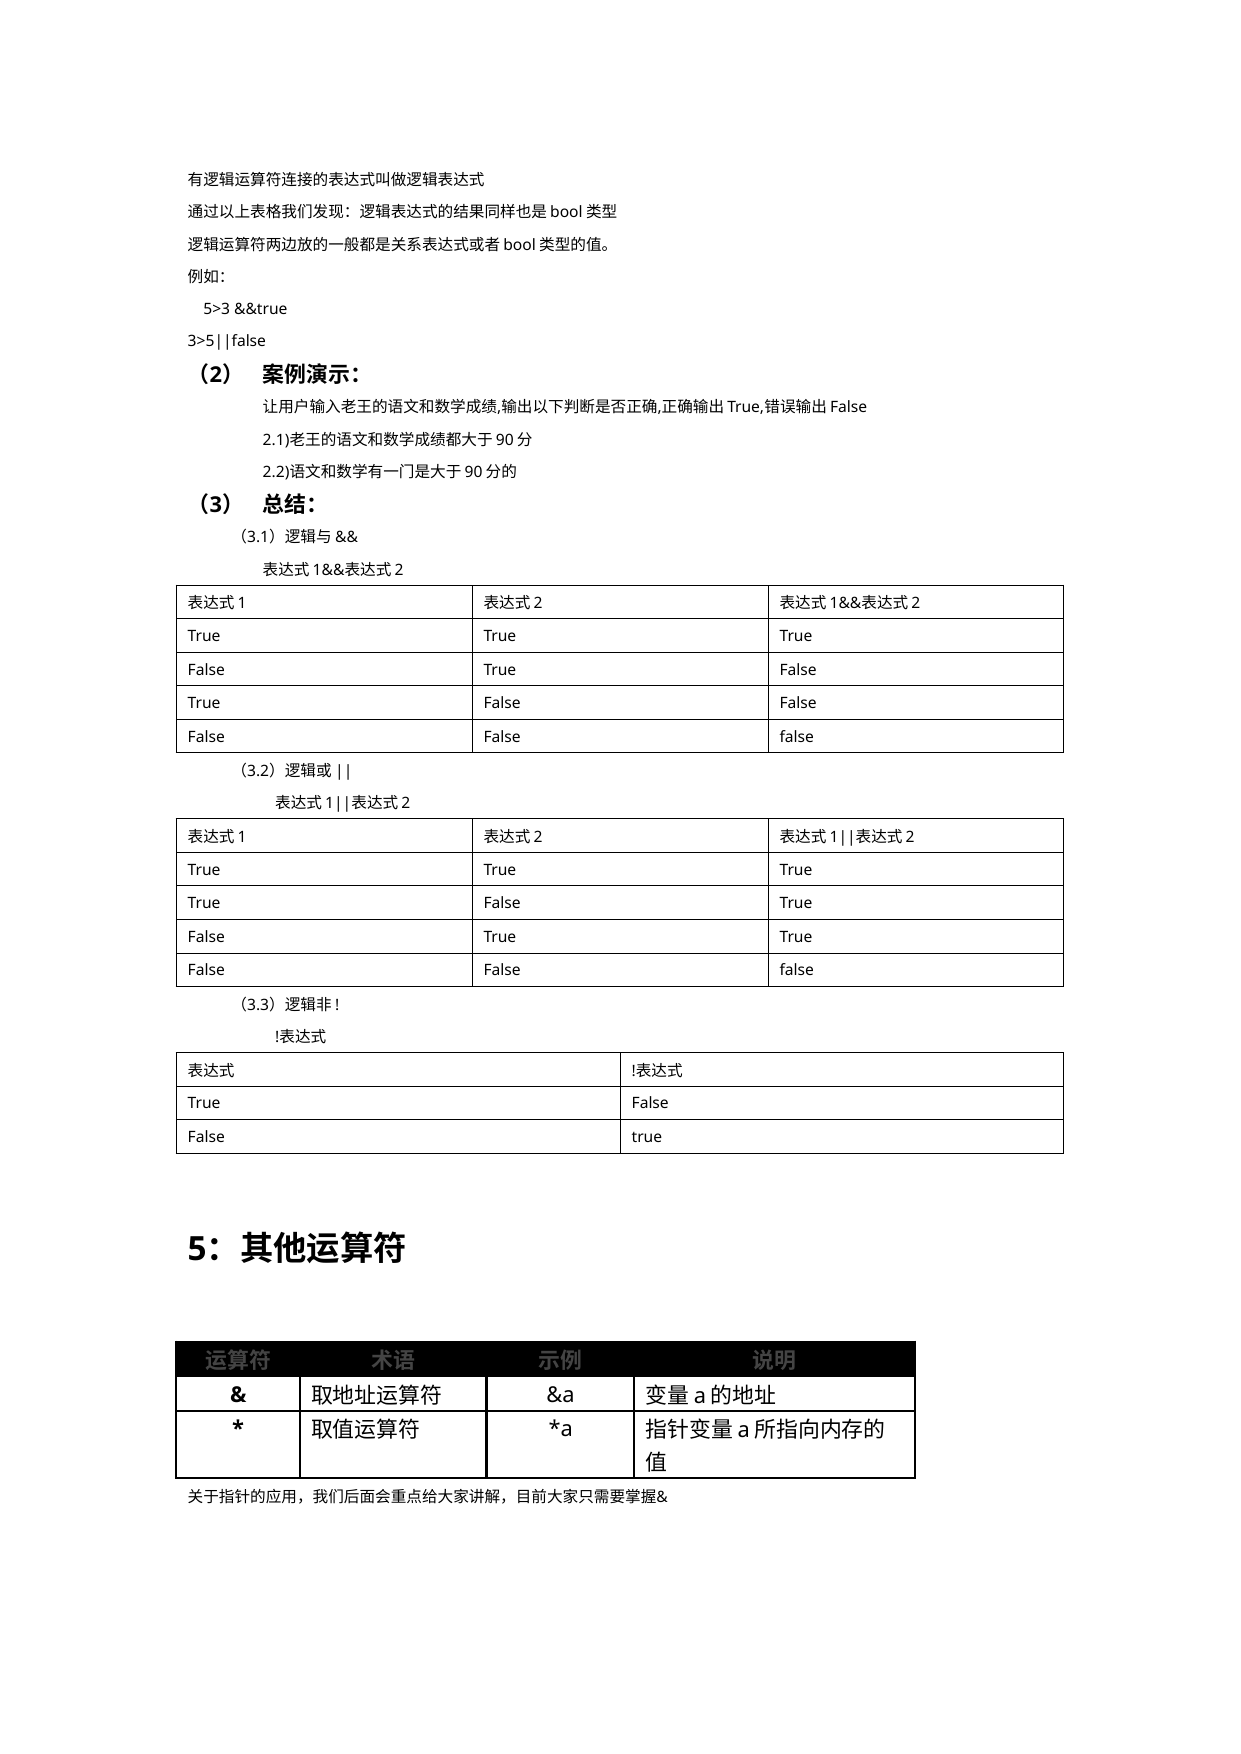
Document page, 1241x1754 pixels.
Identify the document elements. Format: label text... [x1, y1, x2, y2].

text 逻辑运算符两边放的一般都是关系表达式或者bool类型的值。 [187, 227, 1053, 259]
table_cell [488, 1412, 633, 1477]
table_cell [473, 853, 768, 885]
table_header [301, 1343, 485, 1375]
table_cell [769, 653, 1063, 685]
text （3.2）逻辑或 || [187, 753, 1053, 786]
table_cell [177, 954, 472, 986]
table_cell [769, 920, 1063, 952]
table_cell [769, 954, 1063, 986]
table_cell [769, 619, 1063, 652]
text 5>3 &&true [187, 292, 1053, 324]
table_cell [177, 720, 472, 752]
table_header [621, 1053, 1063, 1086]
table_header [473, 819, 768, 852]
list 2.2)语文和数学有一门是大于90分的 [262, 454, 1053, 487]
text 通过以上表格我们发现：逻辑表达式的结果同样也是bool类型 [187, 194, 1053, 227]
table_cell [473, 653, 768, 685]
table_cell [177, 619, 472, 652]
text 例如： [187, 259, 1053, 292]
text （3.3）逻辑非 ! [187, 987, 1053, 1019]
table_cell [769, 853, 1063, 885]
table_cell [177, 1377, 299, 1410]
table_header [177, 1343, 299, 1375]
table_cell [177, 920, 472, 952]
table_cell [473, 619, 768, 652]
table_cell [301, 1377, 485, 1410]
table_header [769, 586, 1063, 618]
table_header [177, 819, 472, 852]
text 表达式1&&表达式2 [187, 552, 1053, 584]
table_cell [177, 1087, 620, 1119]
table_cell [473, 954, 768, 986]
text 表达式1||表达式2 [231, 786, 1053, 818]
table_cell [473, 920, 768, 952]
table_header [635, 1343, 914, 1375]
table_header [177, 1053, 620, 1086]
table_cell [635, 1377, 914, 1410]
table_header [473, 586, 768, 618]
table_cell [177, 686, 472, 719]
text 关于指针的应用，我们后面会重点给大家讲解，目前大家只需要掌握& [187, 1479, 1053, 1511]
text （3.1）逻辑与 && [187, 519, 1053, 552]
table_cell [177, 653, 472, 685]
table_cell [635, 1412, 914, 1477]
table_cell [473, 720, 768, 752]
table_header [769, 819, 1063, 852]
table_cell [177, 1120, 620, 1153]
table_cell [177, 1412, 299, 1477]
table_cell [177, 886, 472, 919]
text 有逻辑运算符连接的表达式叫做逻辑表达式 [187, 162, 1053, 194]
text 3>5||false [187, 324, 1053, 357]
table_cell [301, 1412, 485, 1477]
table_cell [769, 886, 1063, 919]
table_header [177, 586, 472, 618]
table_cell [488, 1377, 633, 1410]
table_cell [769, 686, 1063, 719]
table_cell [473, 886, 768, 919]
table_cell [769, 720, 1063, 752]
list 总结： [187, 487, 1053, 519]
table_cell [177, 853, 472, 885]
list 案例演示： [187, 357, 1053, 389]
list 让用户输入老王的语文和数学成绩,输出以下判断是否正确,正确输出True,错误输出False [262, 389, 1053, 422]
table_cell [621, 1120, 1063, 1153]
list 2.1)老王的语文和数学成绩都大于90分 [262, 422, 1053, 454]
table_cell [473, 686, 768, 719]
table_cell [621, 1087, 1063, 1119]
text !表达式 [231, 1019, 1053, 1052]
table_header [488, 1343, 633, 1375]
